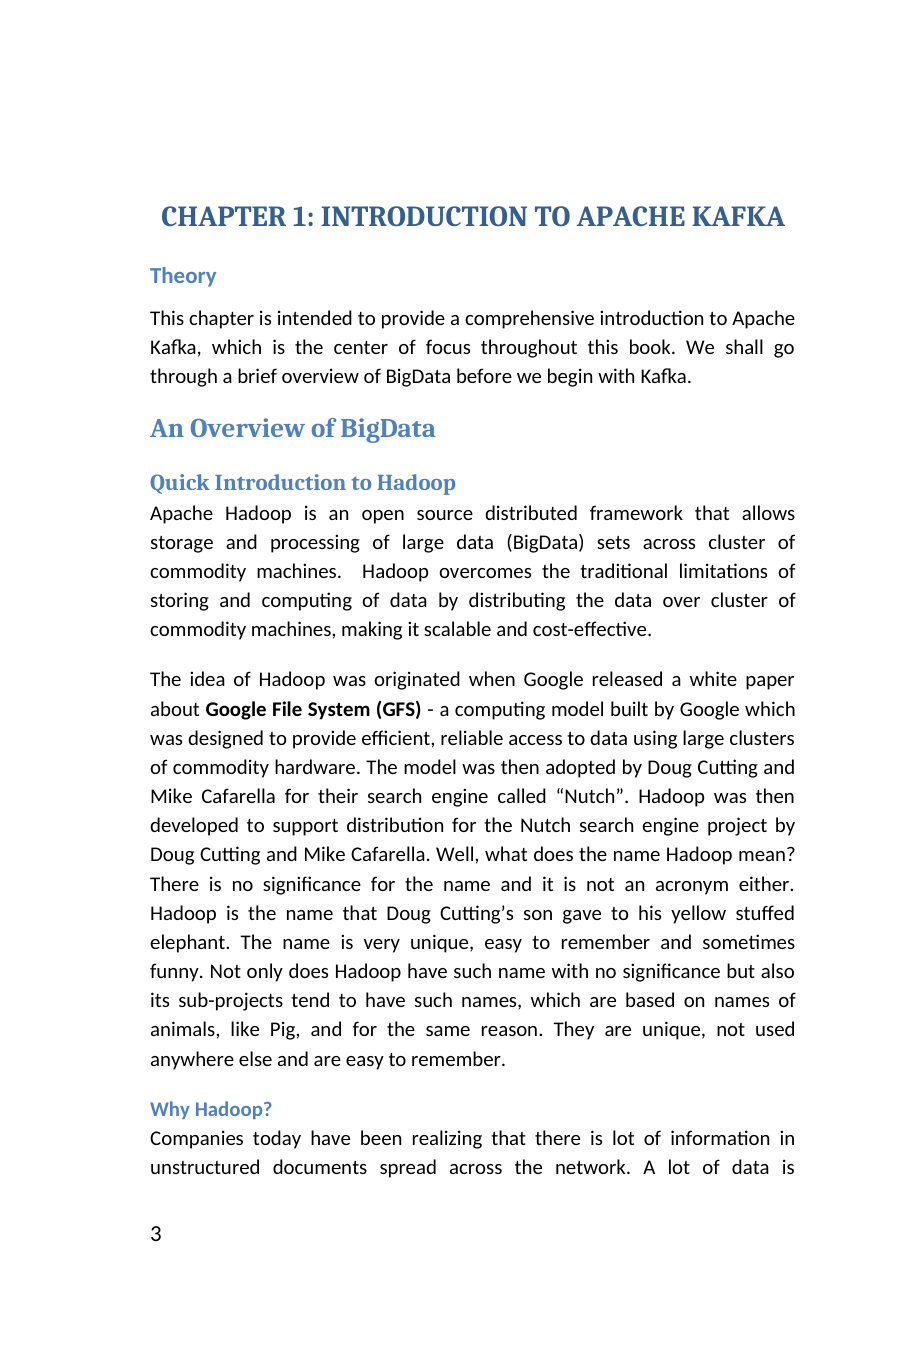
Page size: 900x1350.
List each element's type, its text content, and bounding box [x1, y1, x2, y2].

text Why Hadoop? [150, 1096, 796, 1121]
text An Overview of BigData [150, 413, 796, 444]
text Quick Introduction to Hadoop [150, 470, 796, 496]
text Theory [150, 261, 796, 289]
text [150, 1125, 796, 1179]
text Apache Hadoop is an open source distributed framework that allows storage and processing of large data (BigData) sets across cluster of commodity machines. Hadoop overcomes the traditional limitations of storing and computing of data by distributing the data over cluster of commodity machines, making it scalable and cost-effective. [150, 500, 796, 642]
text This chapter is intended to provide a comprehensive introduction to Apache Kafka, which is the center of focus throughout this book. We shall go through a brief overview of BigData before we begin with Kafka. [150, 305, 796, 388]
text CHAPTER 1: INTRODUCTION TO APACHE KAFKA [150, 200, 796, 233]
text The idea of Hadoop was originated when Google released a white paper about Google File System (GFS) - a computing model built by Google which was designed to provide efficient, reliable access to data using large clusters of commodity hardware. The model was then adopted by Doug Cutting and Mike Cafarella for their search engine called “Nutch”. Hadoop was then developed to support distribution for the Nutch search engine project by Doug Cutting and Mike Cafarella. Well, what does the name Hadoop mean? There is no significance for the name and it is not an acronym either. Hadoop is the name that Doug Cutting’s son gave to his yellow stuffed elephant. The name is very unique, easy to remember and sometimes funny. Not only does Hadoop have such name with no significance but also its sub-projects tend to have such names, which are based on names of animals, like Pig, and for the same reason. They are unique, not used anywhere else and are easy to remember. [150, 667, 796, 1071]
